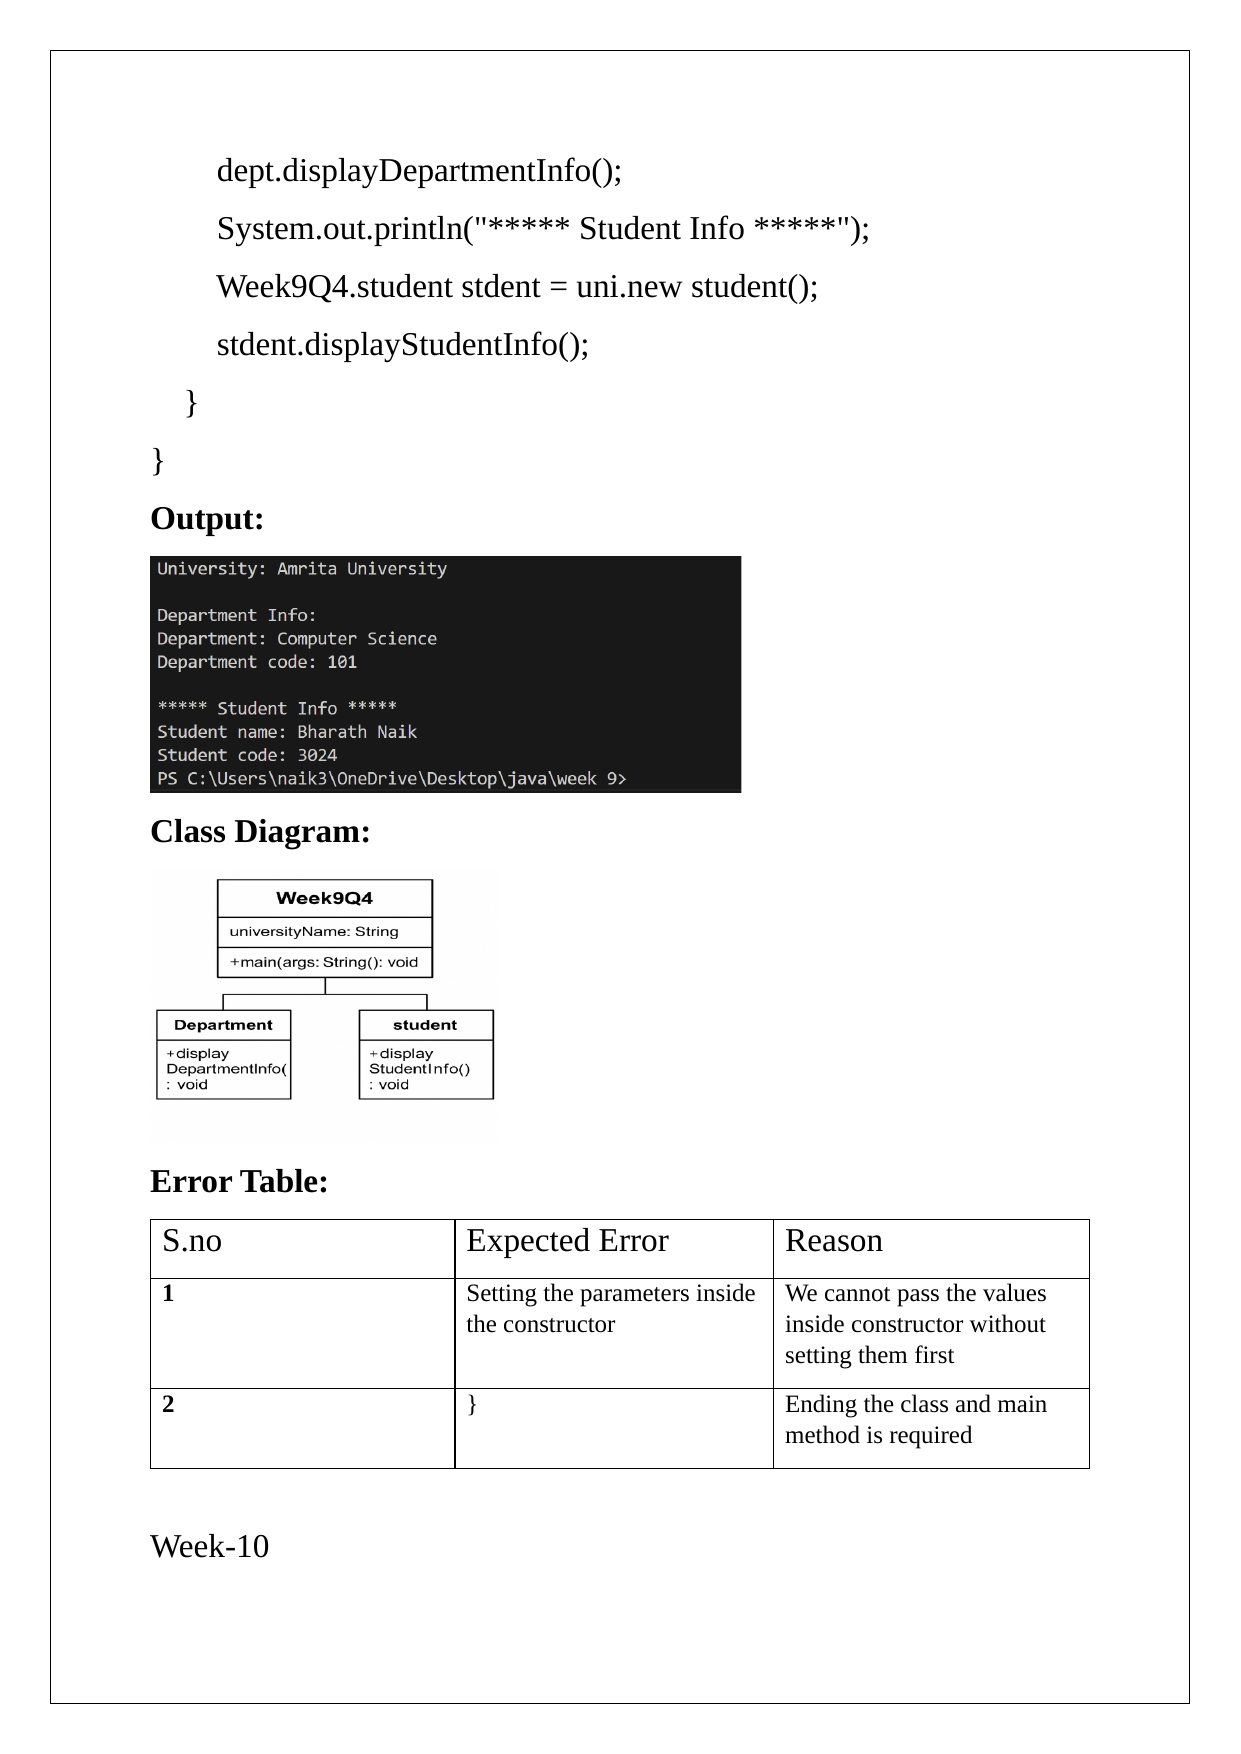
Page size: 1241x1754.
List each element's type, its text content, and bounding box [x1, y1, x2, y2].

table_cell Setting the parameters inside the constructor [456, 1279, 773, 1388]
table_cell 1 [151, 1279, 454, 1388]
text System.out.println("***** Student Info *****"); [150, 208, 1090, 246]
table_header S.no [151, 1220, 454, 1277]
table_cell 2 [151, 1389, 454, 1468]
table_header Expected Error [456, 1220, 773, 1277]
text Week9Q4.student stdent = uni.new student(); [150, 266, 1090, 304]
table_cell } [456, 1389, 773, 1468]
text Week-10 [150, 1527, 1090, 1565]
text Error Table: [150, 1161, 1090, 1199]
text Class Diagram: [150, 812, 1090, 850]
text dept.displayDepartmentInfo(); [150, 150, 1090, 188]
picture [150, 556, 742, 793]
picture [150, 869, 499, 1143]
text } [150, 382, 1090, 420]
text stdent.displayStudentInfo(); [150, 324, 1090, 362]
table_cell We cannot pass the values inside constructor without setting them first [774, 1279, 1089, 1388]
text } [150, 440, 1090, 478]
table_cell Ending the class and main method is required [774, 1389, 1089, 1468]
text Output: [150, 498, 1090, 536]
table_header Reason [774, 1220, 1089, 1277]
